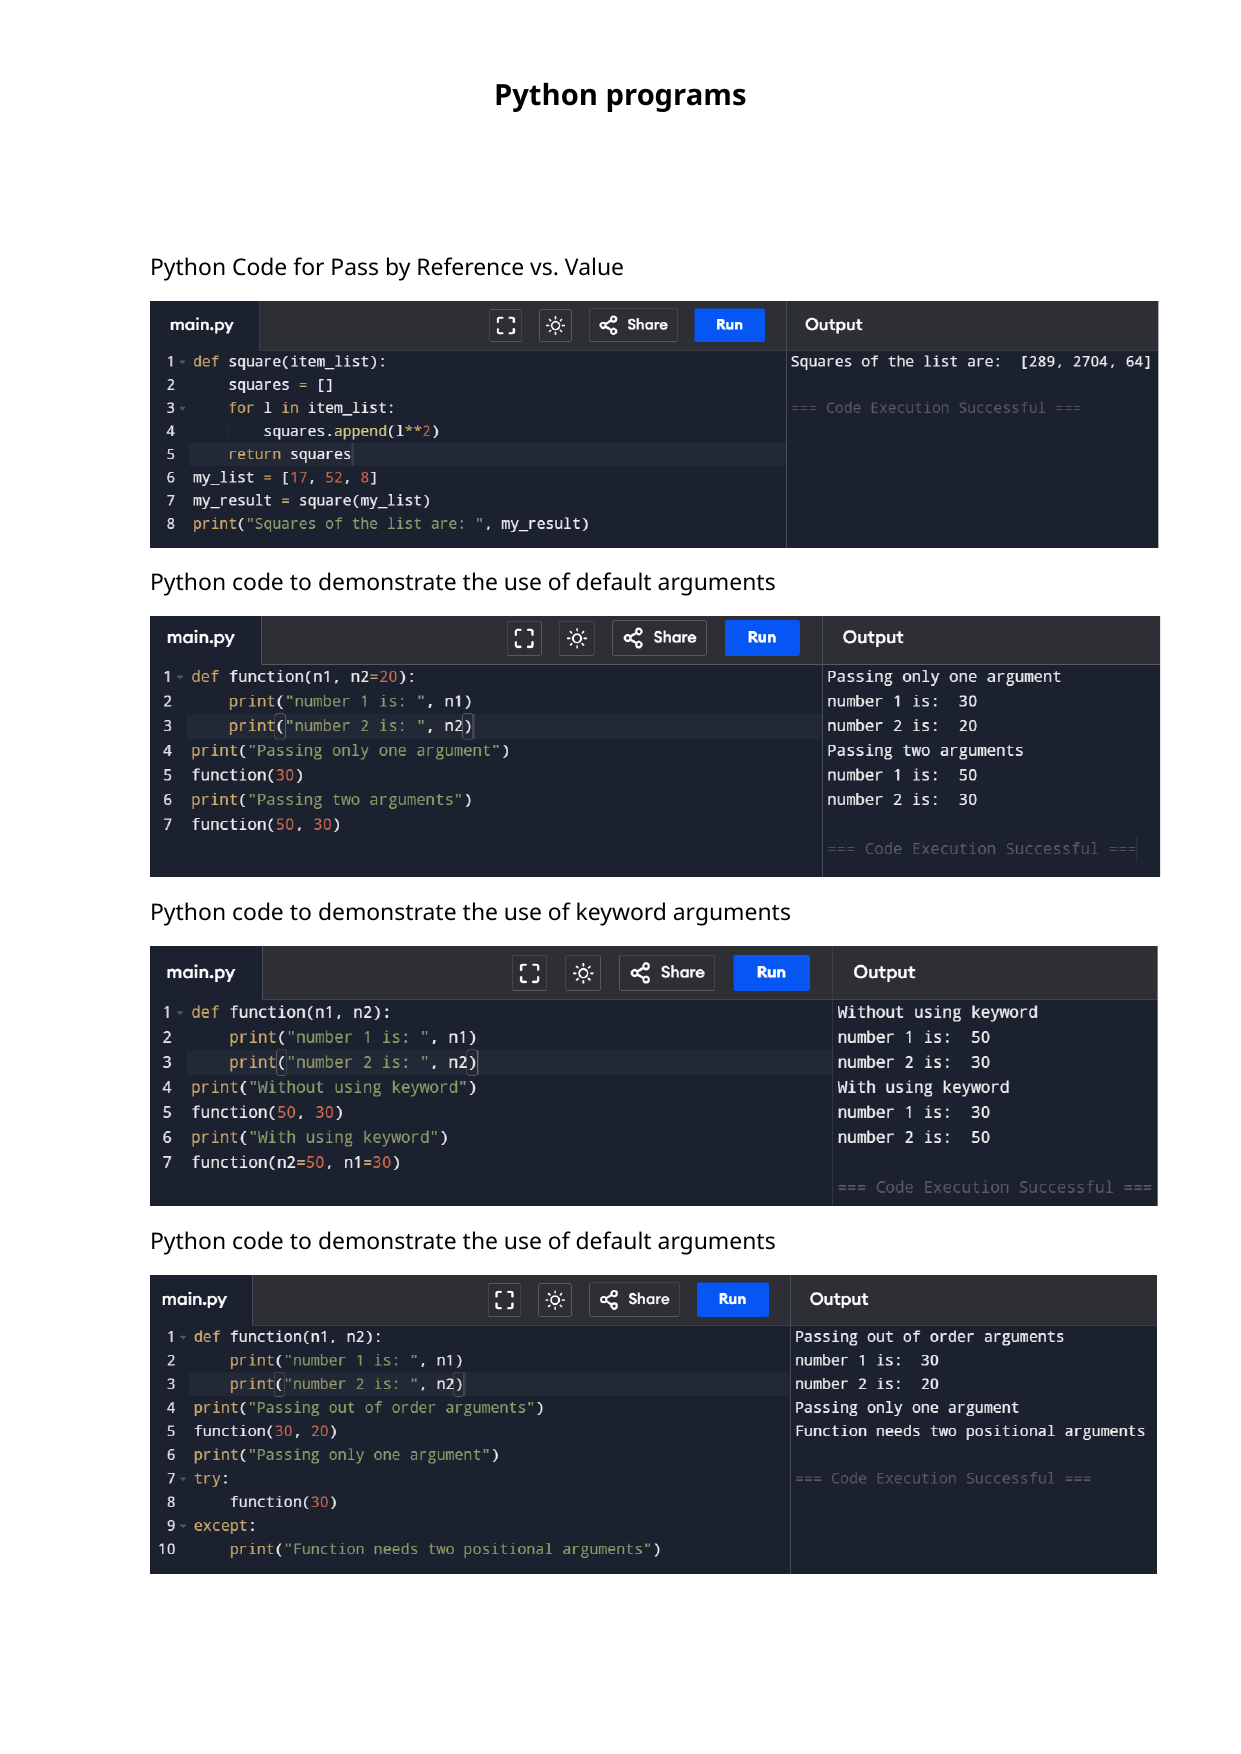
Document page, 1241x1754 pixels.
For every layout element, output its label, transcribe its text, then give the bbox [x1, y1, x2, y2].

text Python code to demonstrate the use of keyword arguments [150, 896, 1090, 927]
picture [150, 301, 1159, 548]
picture [150, 946, 1158, 1206]
picture [150, 616, 1161, 877]
text Python Code for Pass by Reference vs. Value [150, 251, 1090, 282]
text Python code to demonstrate the use of default arguments [150, 1225, 1090, 1256]
text Python code to demonstrate the use of default arguments [150, 566, 1090, 598]
picture [150, 1275, 1157, 1574]
